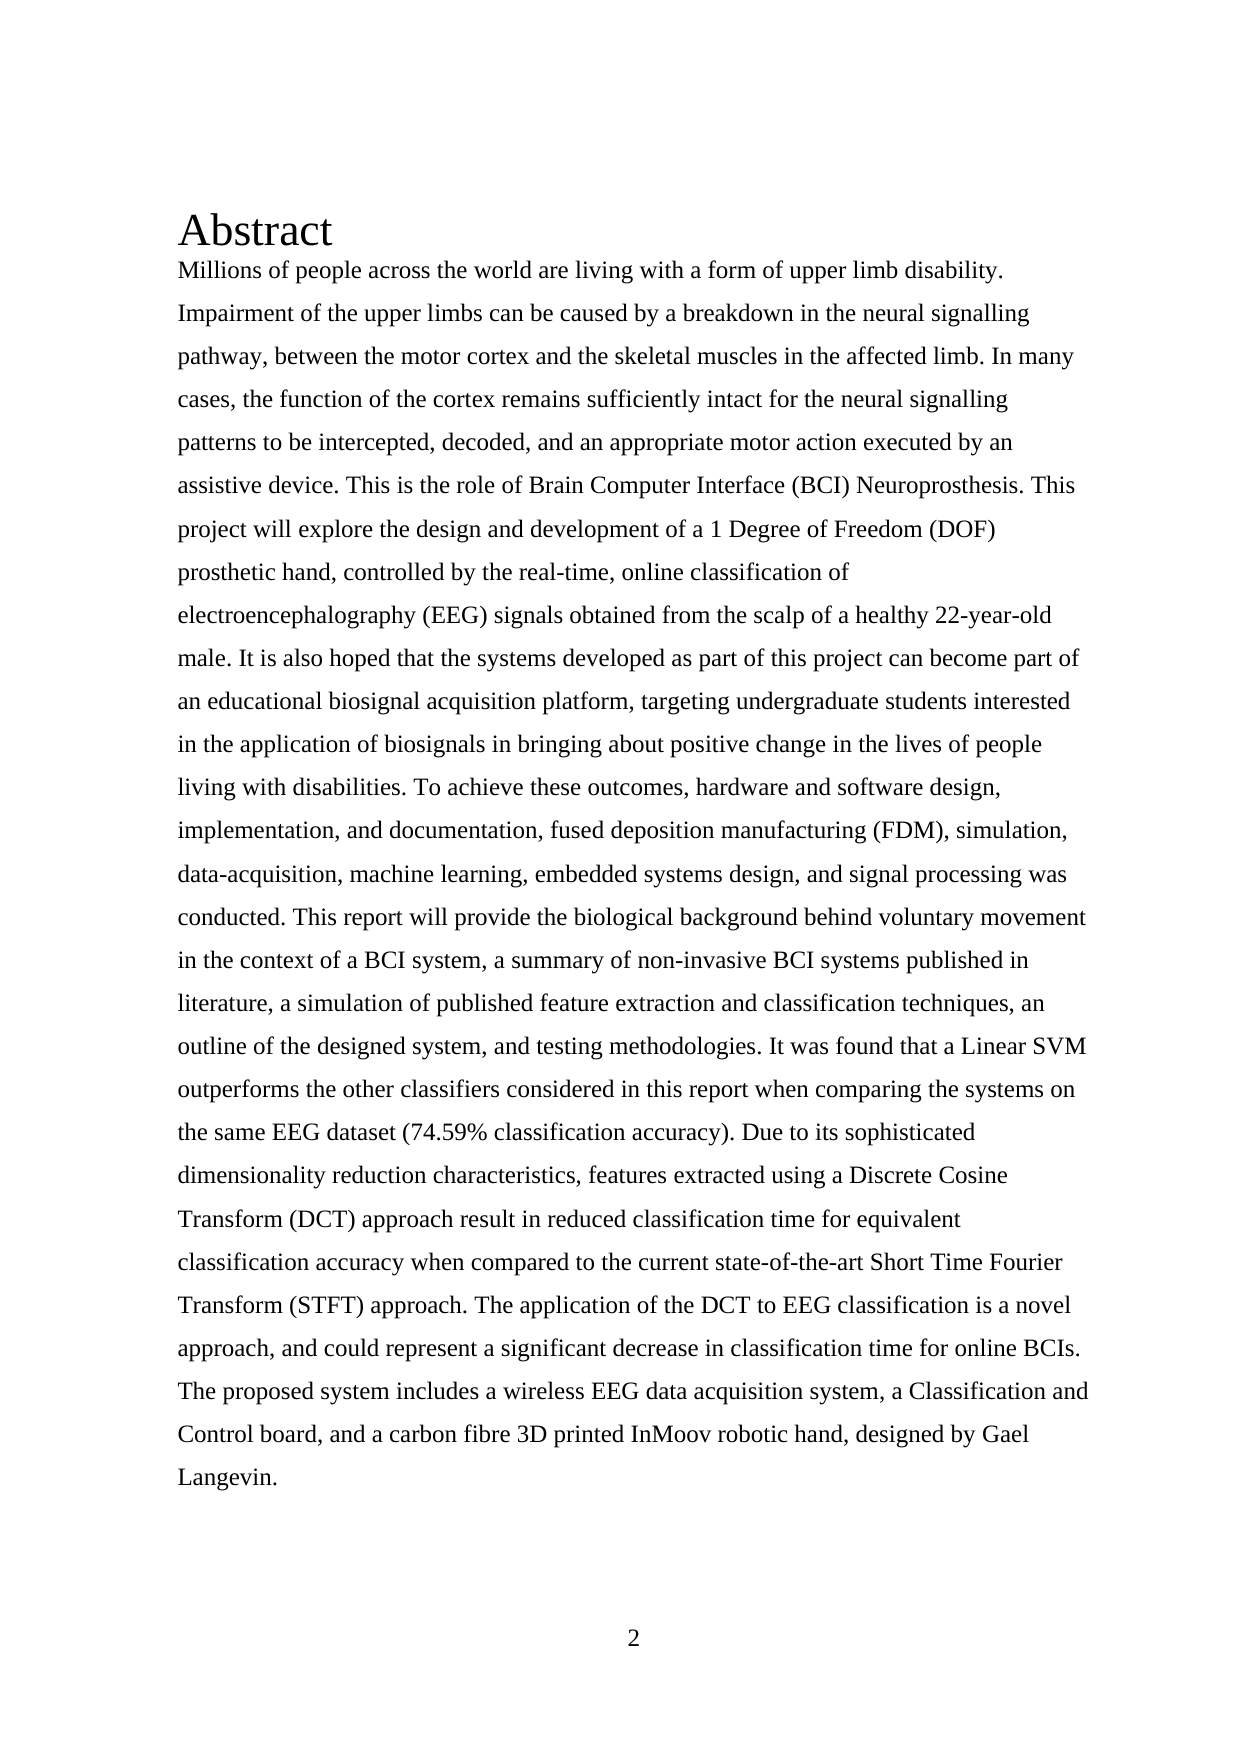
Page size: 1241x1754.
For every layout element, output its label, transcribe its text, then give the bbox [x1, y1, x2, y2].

text Millions of people across the world are living with a form of upper limb disability. Impairment of the upper limbs can be caused by a breakdown in the neural signalling pathway, between the motor cortex and the skeletal muscles in the affected limb. In many cases, the function of the cortex remains sufficiently intact for the neural signalling patterns to be intercepted, decoded, and an appropriate motor action executed by an assistive device. This is the role of Brain Computer Interface (BCI) Neuroprosthesis. This project will explore the design and development of a 1 Degree of Freedom (DOF) prosthetic hand, controlled by the real-time, online classification of electroencephalography (EEG) signals obtained from the scalp of a healthy 22-year-old male. It is also hoped that the systems developed as part of this project can become part of an educational biosignal acquisition platform, targeting undergraduate students interested in the application of biosignals in bringing about positive change in the lives of people living with disabilities. To achieve these outcomes, hardware and software design, implementation, and documentation, fused deposition manufacturing (FDM), simulation, data-acquisition, machine learning, embedded systems design, and signal processing was conducted. This report will provide the biological background behind voluntary movement in the context of a BCI system, a summary of non-invasive BCI systems published in literature, a simulation of published feature extraction and classification techniques, an outline of the designed system, and testing methodologies. It was found that a Linear SVM outperforms the other classifiers considered in this report when comparing the systems on the same EEG dataset (74.59% classification accuracy). Due to its sophisticated dimensionality reduction characteristics, features extracted using a Discrete Cosine Transform (DCT) approach result in reduced classification time for equivalent classification accuracy when compared to the current state-of-the-art Short Time Fourier Transform (STFT) approach. The application of the DCT to EEG classification is a novel approach, and could represent a significant decrease in classification time for online BCIs. The proposed system includes a wireless EEG data acquisition system, a Classification and Control board, and a carbon fibre 3D printed InMoov robotic hand, designed by Gael Langevin. [177, 255, 1090, 1491]
subtitle Abstract [177, 202, 1090, 255]
